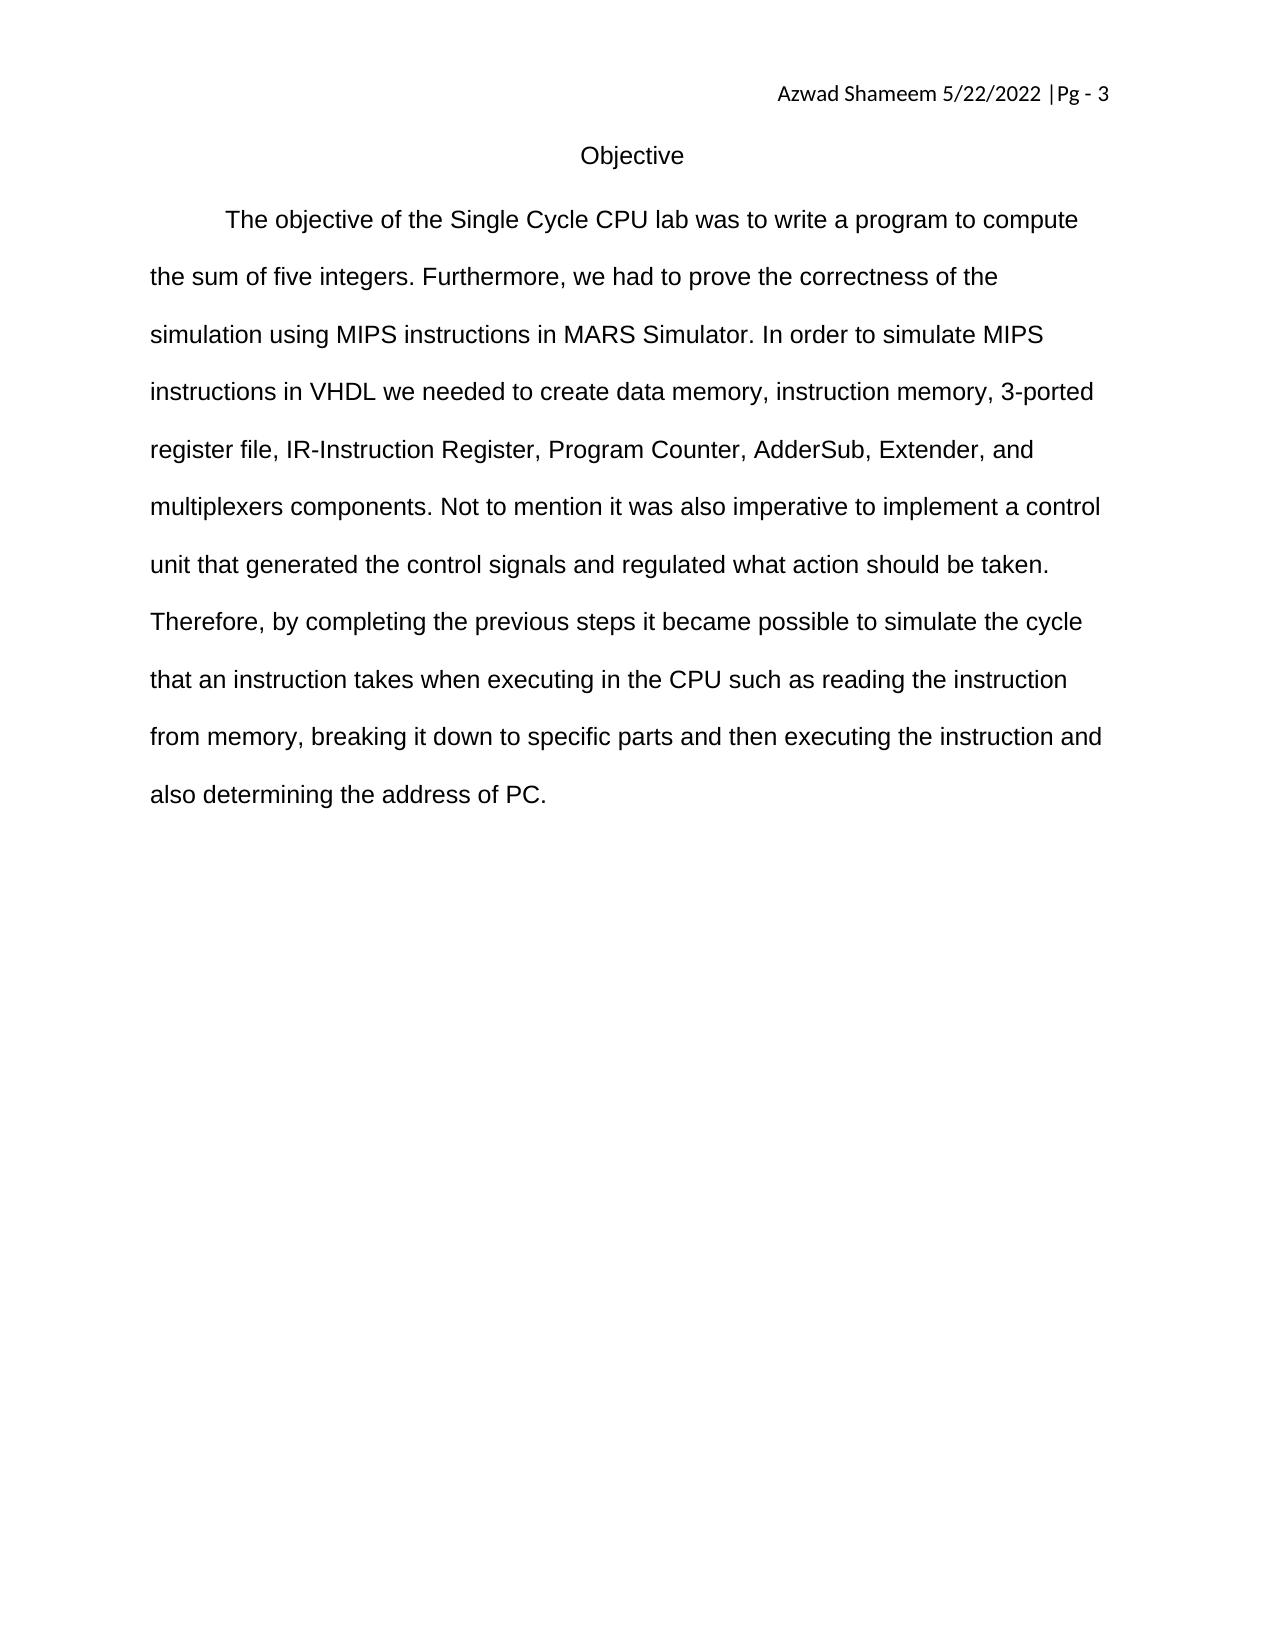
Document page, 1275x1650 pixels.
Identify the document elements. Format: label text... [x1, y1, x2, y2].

subtitle Objective [149, 141, 1116, 169]
text The objective of the Single Cycle CPU lab was to write a program to compute the sum of five integers. Furthermore, we had to prove the correctness of the simulation using MIPS instructions in MARS Simulator. In order to simulate MIPS instructions in VHDL we needed to create data memory, instruction memory, 3-ported register file, IR-Instruction Register, Program Counter, AdderSub, Extender, and multiplexers components. Not to mention it was also imperative to implement a control unit that generated the control signals and regulated what action should be taken. Therefore, by completing the previous steps it became possible to simulate the cycle that an instruction takes when executing in the CPU such as reading the instruction from memory, breaking it down to specific parts and then executing the instruction and also determining the address of PC. [149, 204, 1116, 808]
